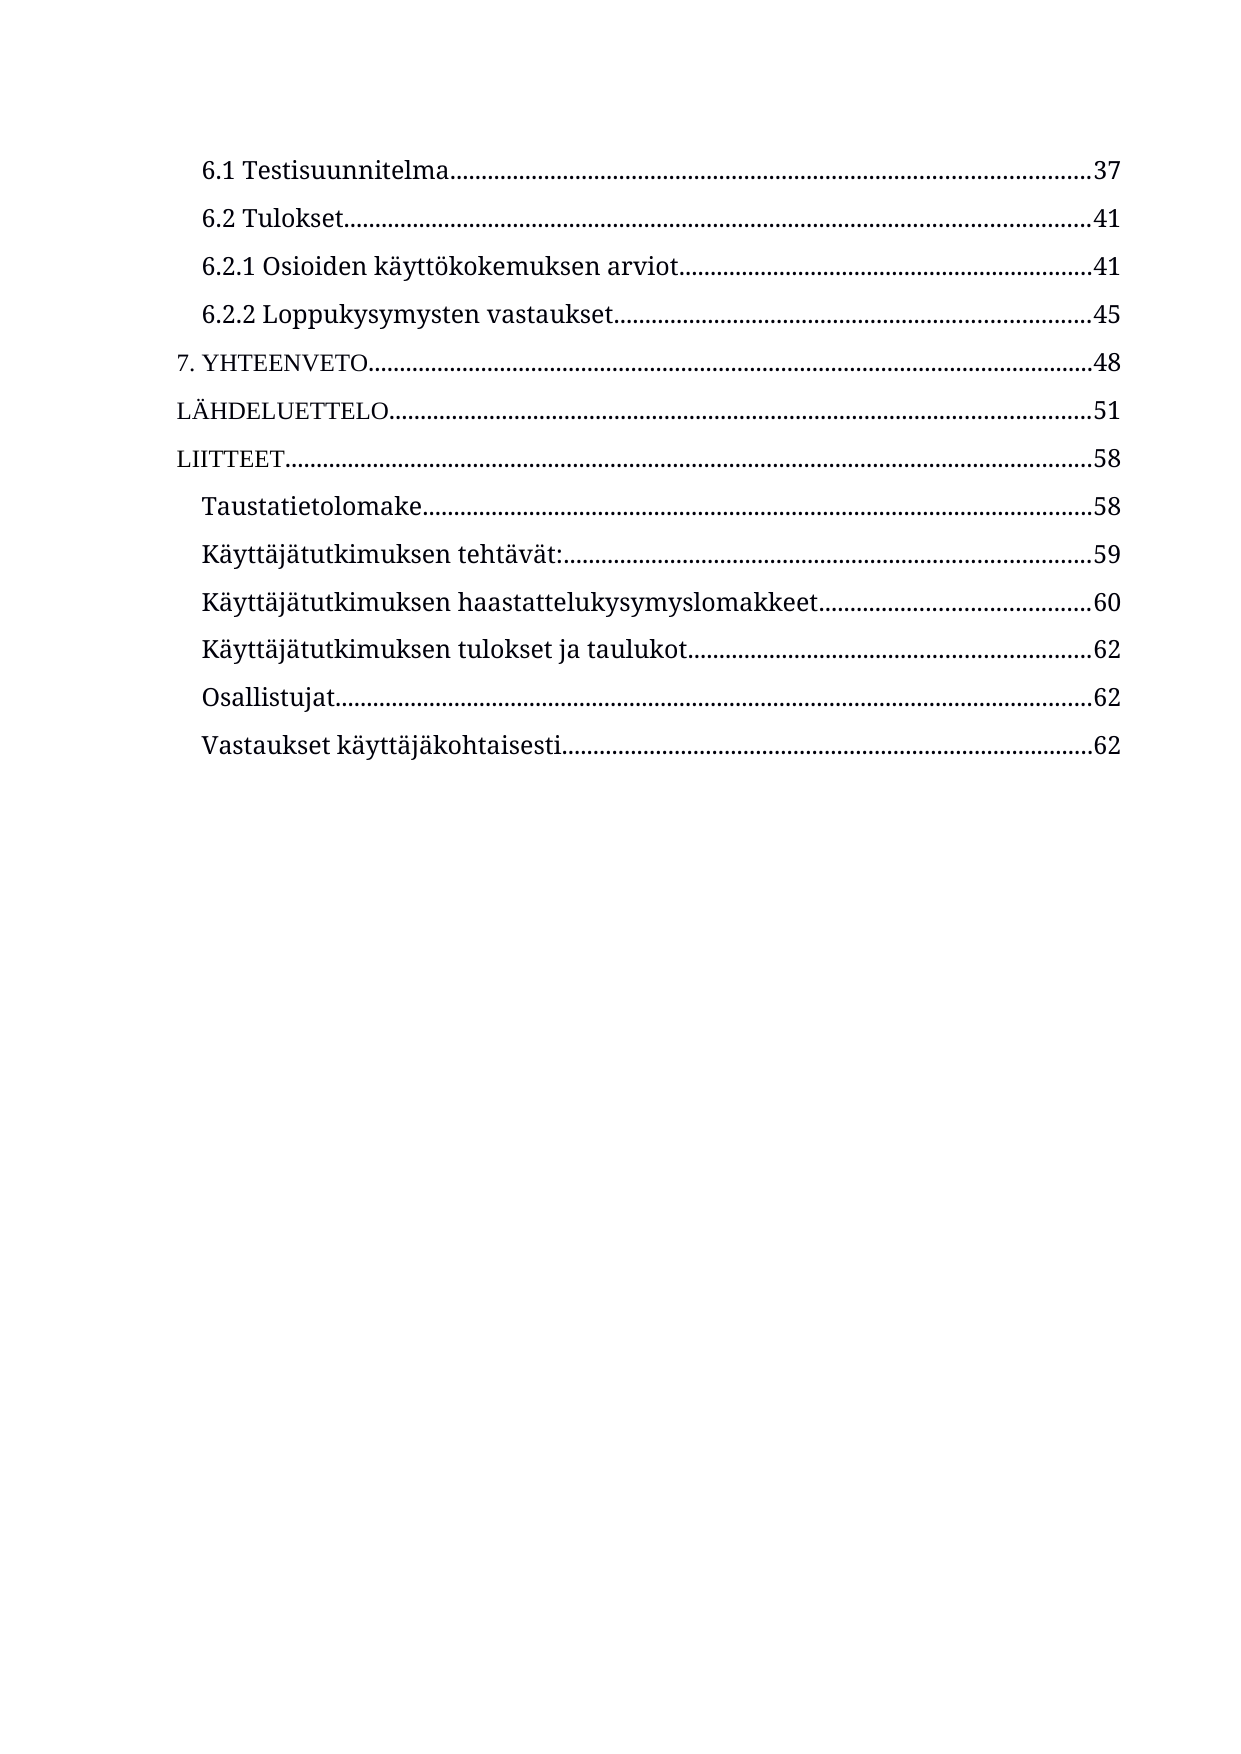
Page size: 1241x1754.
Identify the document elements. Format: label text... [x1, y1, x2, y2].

text 6.2 Tulokset 41 [143, 197, 1122, 235]
text 6.2.1 Osioiden käyttökokemuksen arviot 41 [143, 245, 1122, 283]
text Käyttäjätutkimuksen tehtävät: 59 [143, 533, 1122, 570]
text 6.2.2 Loppukysymysten vastaukset 45 [143, 293, 1122, 331]
text 6.1 Testisuunnitelma 37 [143, 149, 1122, 187]
text Käyttäjätutkimuksen haastattelukysymyslomakkeet 60 [143, 581, 1122, 618]
text 7. YHTEENVETO 48 [118, 341, 1122, 379]
text LIITTEET 58 [118, 437, 1122, 474]
text Taustatietolomake 58 [143, 485, 1122, 522]
text Vastaukset käyttäjäkohtaisesti 62 [143, 724, 1122, 762]
text Käyttäjätutkimuksen tulokset ja taulukot 62 [143, 629, 1122, 666]
text Osallistujat 62 [143, 677, 1122, 714]
text LÄHDELUETTELO 51 [118, 389, 1122, 427]
